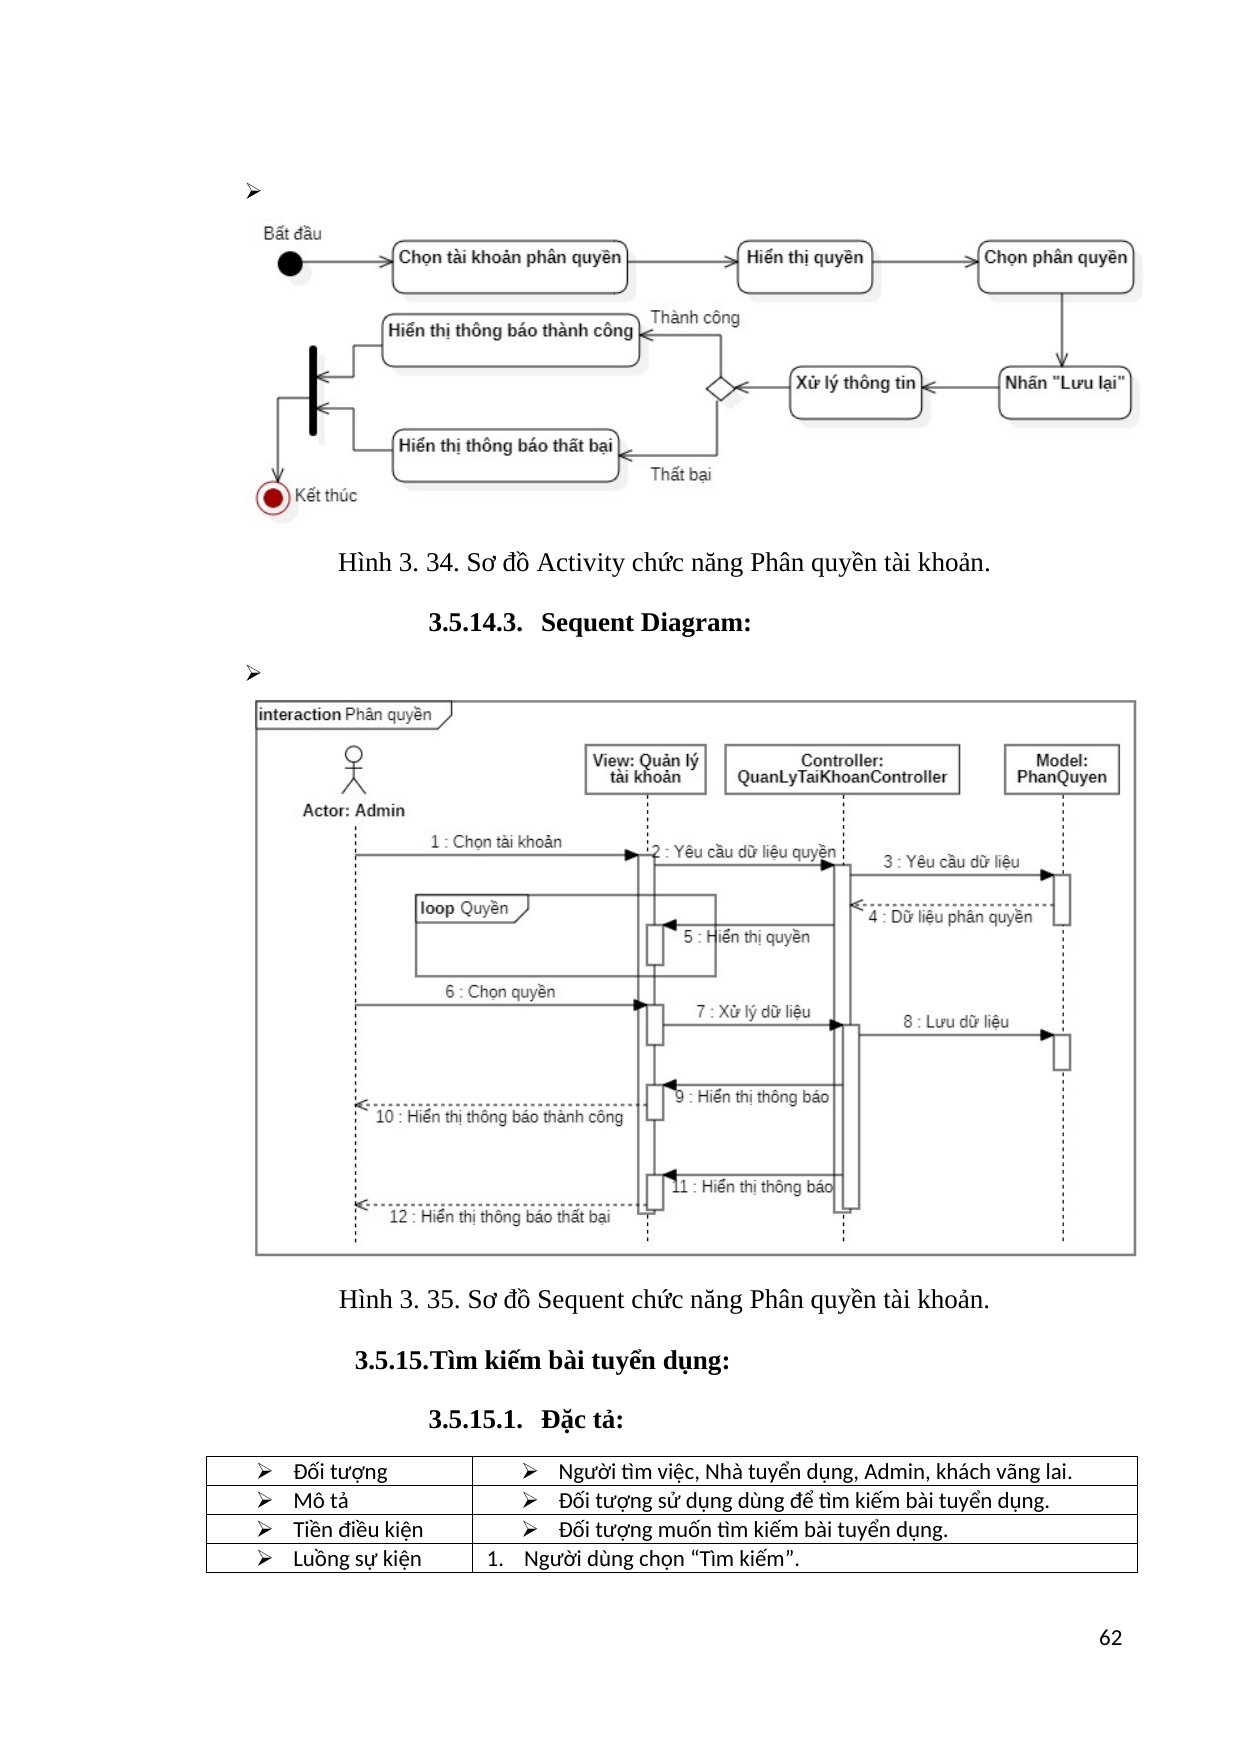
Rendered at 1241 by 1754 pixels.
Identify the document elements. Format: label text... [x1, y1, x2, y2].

table_cell Đối tượng sử dụng dùng để tìm kiếm bài tuyển dụng. [473, 1486, 1137, 1514]
text Tìm kiếm bài tuyển dụng: [354, 1344, 1122, 1375]
text Sequent Diagram: [428, 606, 1122, 638]
text Đặc tả: [428, 1403, 1122, 1434]
table_header Đối tượng [207, 1457, 472, 1485]
table_cell Tiền điều kiện [207, 1515, 472, 1543]
table_header Người tìm việc, Nhà tuyển dụng, Admin, khách vãng lai. [473, 1457, 1137, 1485]
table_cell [473, 1544, 1137, 1572]
table_cell Mô tả [207, 1486, 472, 1514]
picture [244, 207, 1154, 527]
picture [244, 689, 1147, 1265]
table_cell Luồng sự kiện chính [207, 1544, 472, 1572]
text Hình 3. 34. Sơ đồ Activity chức năng Phân quyền tài khoản. [207, 546, 1122, 577]
text Hình 3. 35. Sơ đồ Sequent chức năng Phân quyền tài khoản. [207, 1283, 1122, 1314]
table_cell Đối tượng muốn tìm kiếm bài tuyển dụng. [473, 1515, 1137, 1543]
